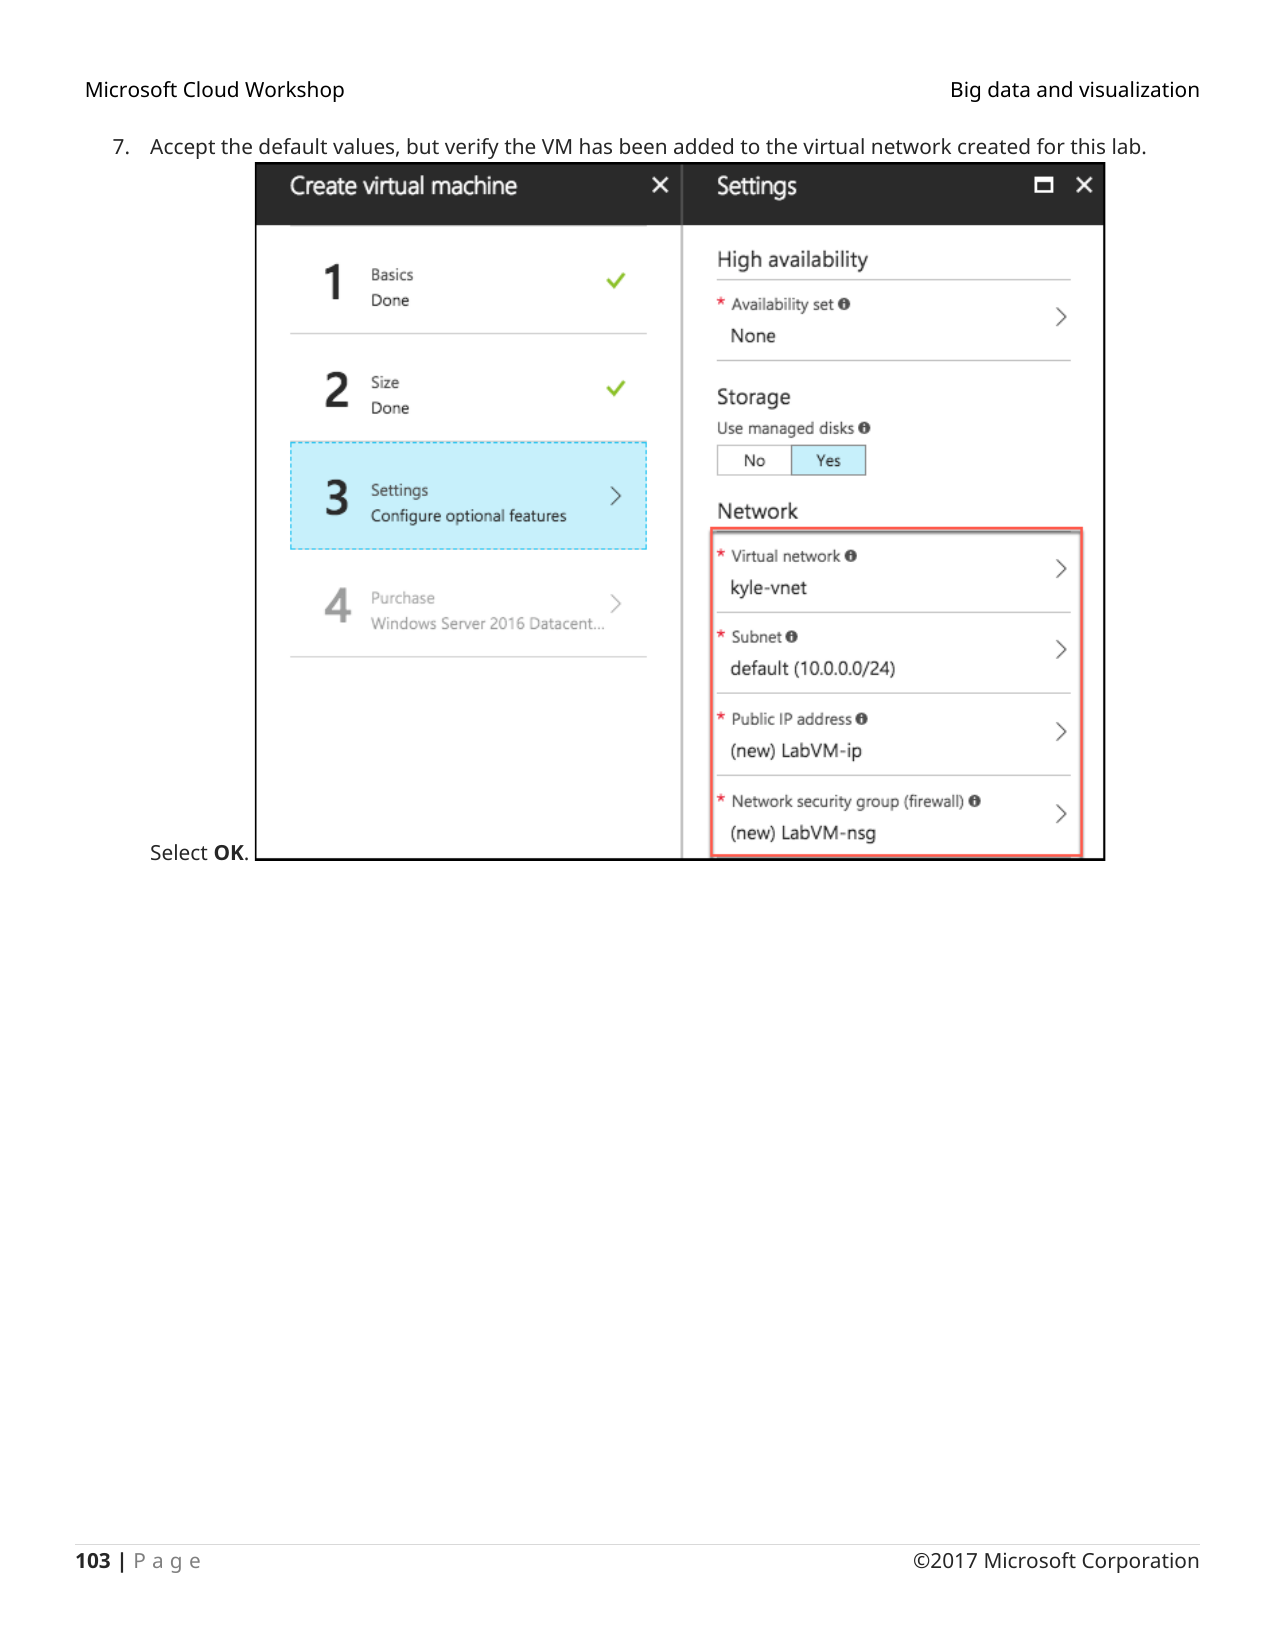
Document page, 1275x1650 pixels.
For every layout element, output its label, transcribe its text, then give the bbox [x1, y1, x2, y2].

picture [254, 162, 1106, 861]
